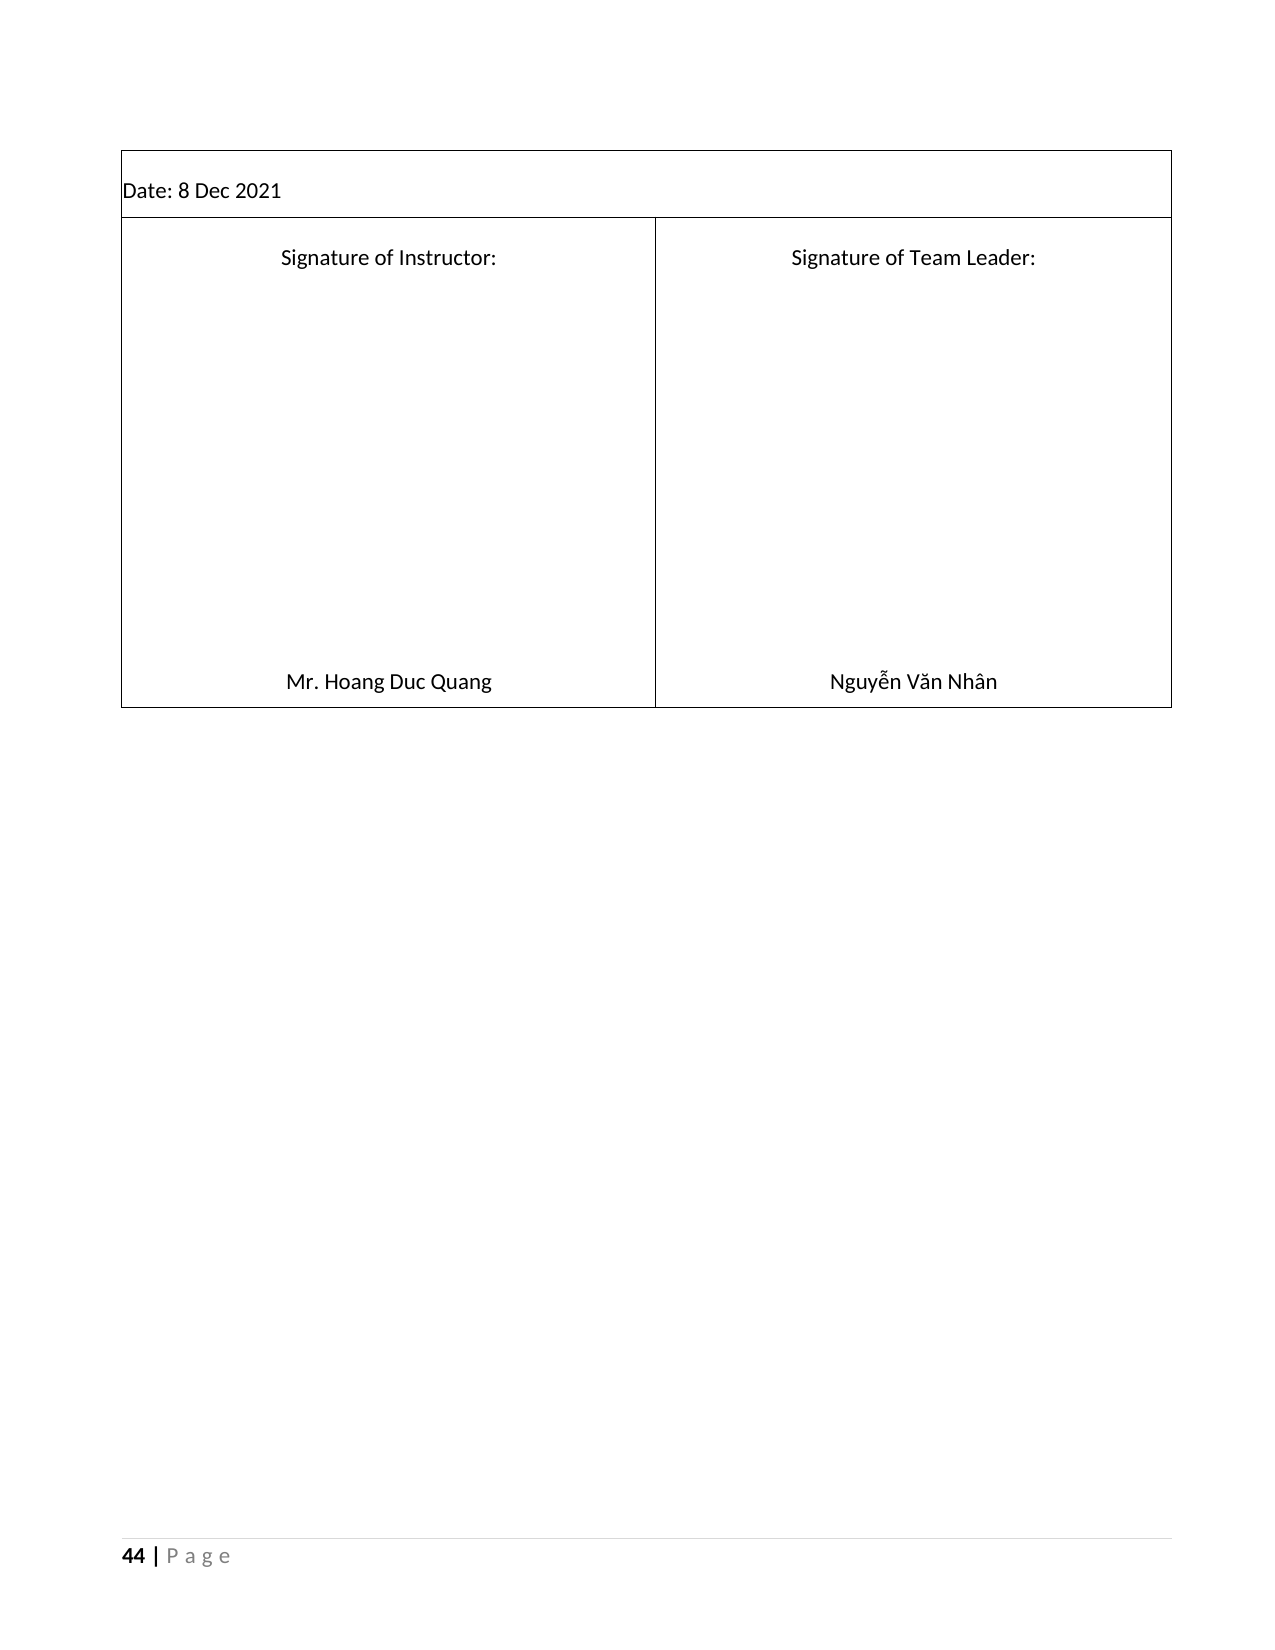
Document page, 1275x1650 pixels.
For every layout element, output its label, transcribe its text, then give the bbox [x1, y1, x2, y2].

table_header Date: 8 Dec 2021 [122, 151, 1171, 217]
table_cell Signature of Instructor: Mr. Hoang Duc Quang [122, 218, 655, 707]
table_cell Signature of Team Leader: Nguyễn Văn Nhân [656, 218, 1171, 707]
